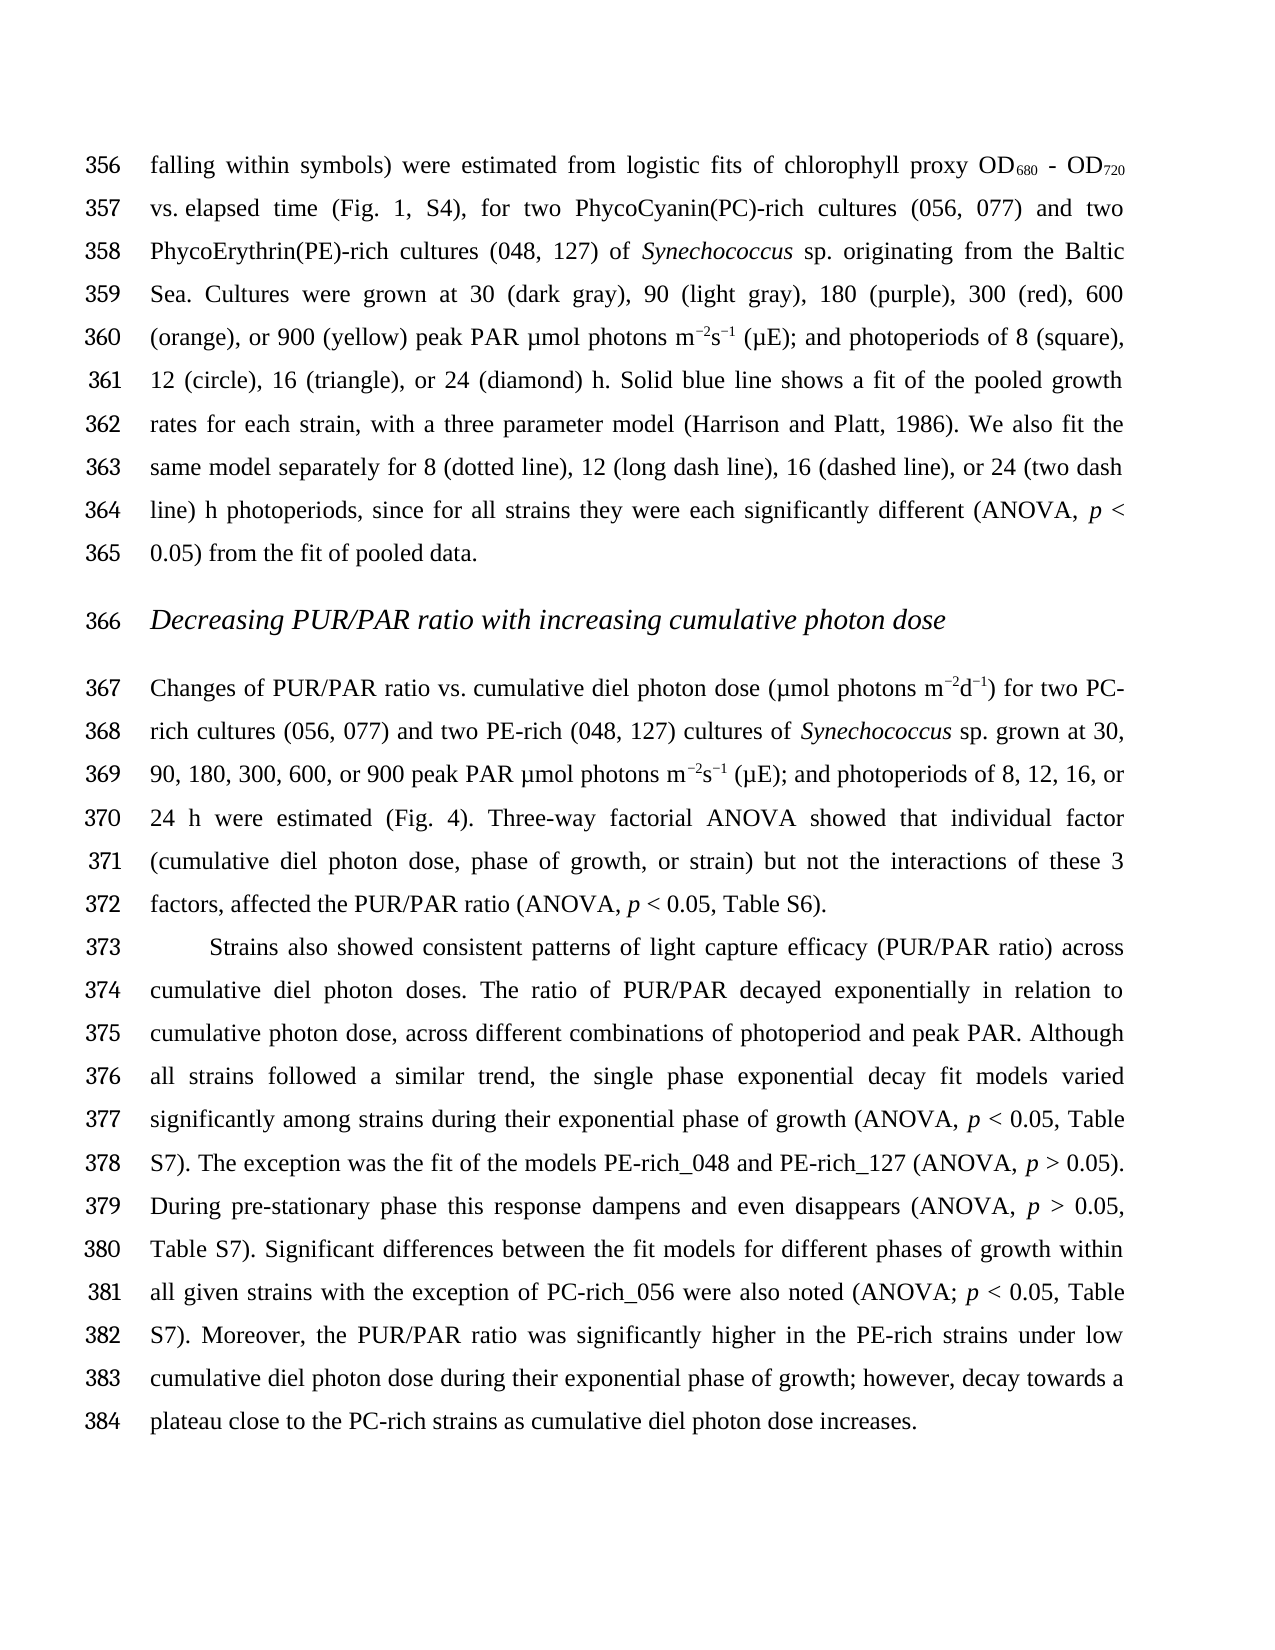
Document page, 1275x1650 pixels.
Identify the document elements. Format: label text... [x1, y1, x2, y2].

subtitle Decreasing PUR/PAR ratio with increasing cumulative photon dose [150, 602, 1125, 636]
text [150, 150, 1125, 567]
text Strains also showed consistent patterns of light capture efficacy (PUR/PAR ratio) across cumulative diel photon doses. The ratio of PUR/PAR decayed exponentially in relation to cumulative photon dose, across different combinations of photoperiod and peak PAR. Although all strains followed a similar trend, the single phase exponential decay fit models varied significantly among strains during their exponential phase of growth (ANOVA, p < 0.05, Table S7). The exception was the fit of the models PE-rich_048 and PE-rich_127 (ANOVA, p > 0.05). During pre-stationary phase this response dampens and even disappears (ANOVA, p > 0.05, Table S7). Significant differences between the fit models for different phases of growth within all given strains with the exception of PC-rich_056 were also noted (ANOVA; p < 0.05, Table S7). Moreover, the PUR/PAR ratio was significantly higher in the PE-rich strains under low cumulative diel photon dose during their exponential phase of growth; however, decay towards a plateau close to the PC-rich strains as cumulative diel photon dose increases. [150, 932, 1125, 1435]
text Changes of PUR/PAR ratio vs. cumulative diel photon dose (µmol photons m−2d−1) for two PC-rich cultures (056, 077) and two PE-rich (048, 127) cultures of Synechococcus sp. grown at 30, 90, 180, 300, 600, or 900 peak PAR µmol photons m−2s−1 (µE); and photoperiods of 8, 12, 16, or 24 h were estimated (Fig. 4). Three-way factorial ANOVA showed that individual factor (cumulative diel photon dose, phase of growth, or strain) but not the interactions of these 3 factors, affected the PUR/PAR ratio (ANOVA, p < 0.05, Table S6). [150, 673, 1125, 918]
